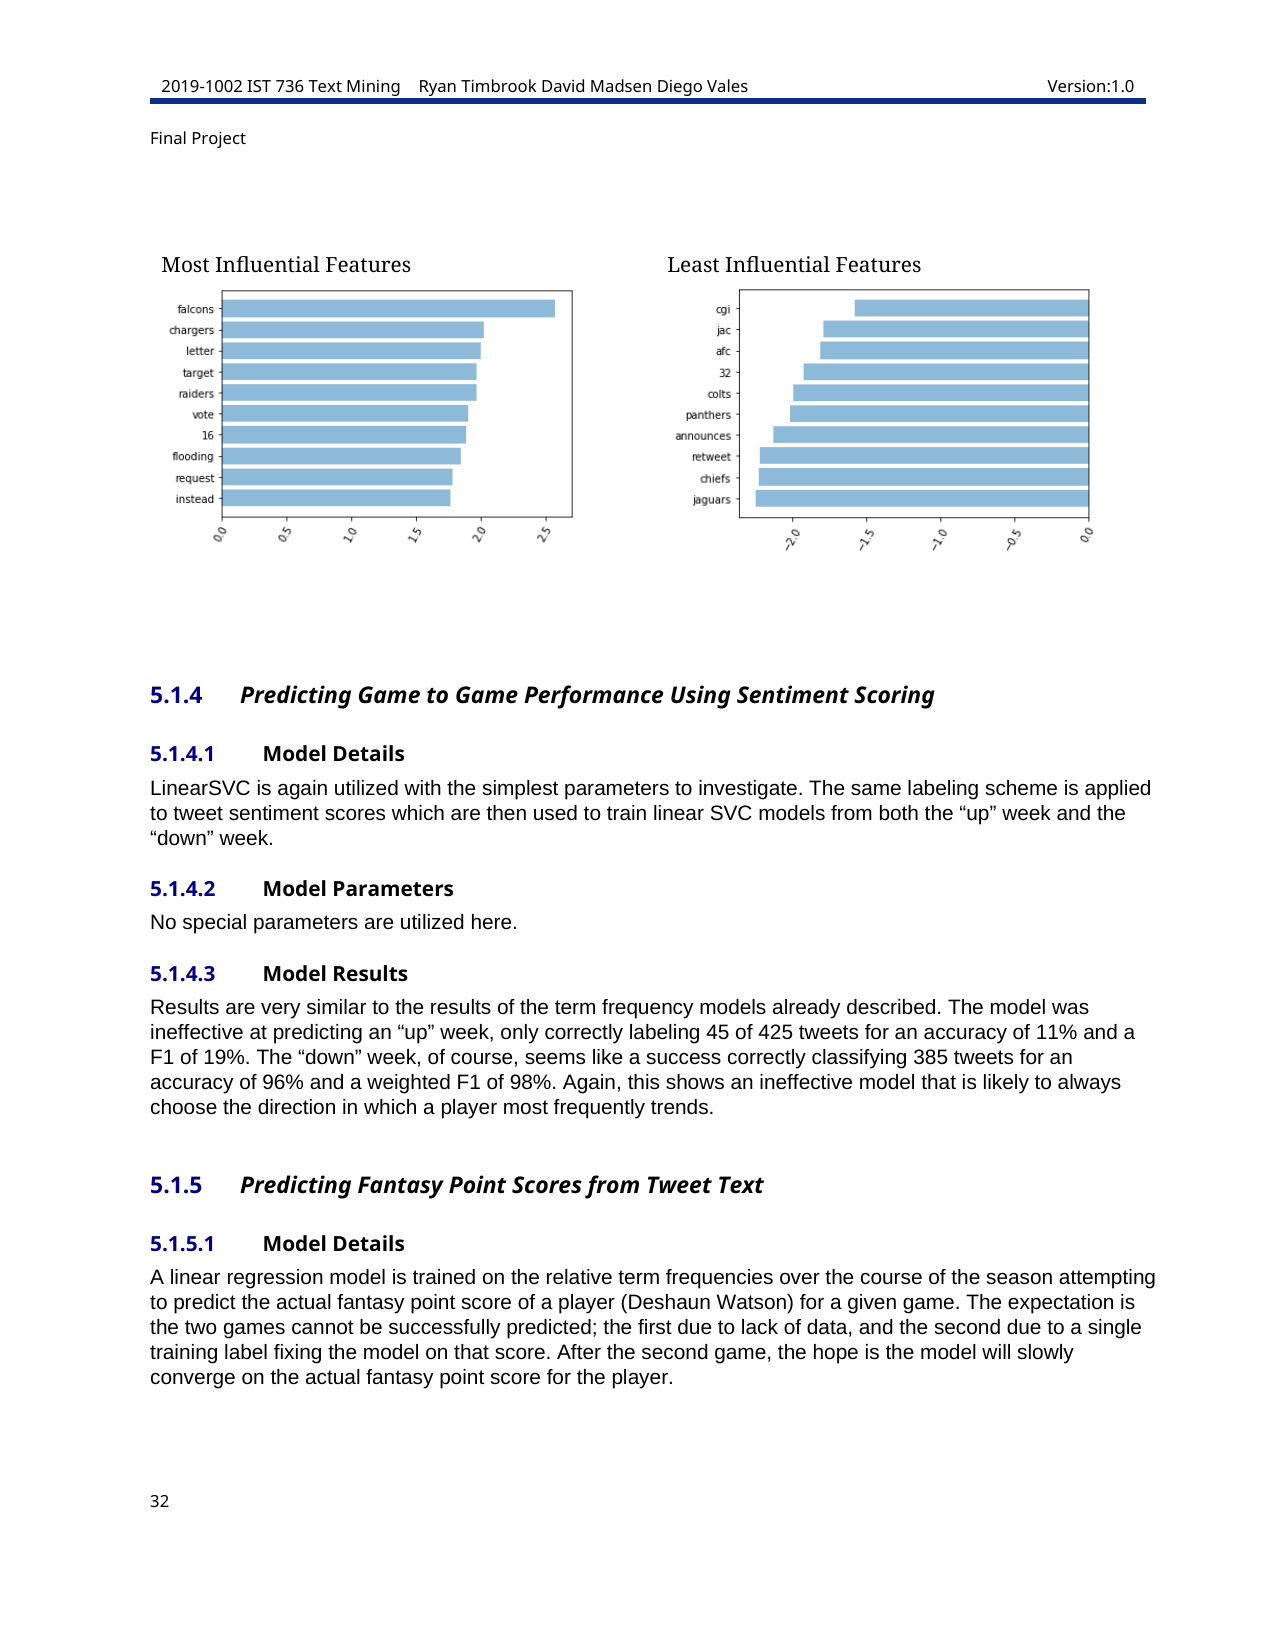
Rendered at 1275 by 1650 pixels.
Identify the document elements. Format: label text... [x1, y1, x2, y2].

subtitle Predicting Fantasy Point Scores from Tweet Text [150, 1169, 1162, 1200]
subtitle Model Details [150, 739, 1162, 768]
text No special parameters are utilized here. [150, 909, 1162, 934]
subtitle Model Parameters [150, 874, 1162, 903]
table_cell [150, 283, 656, 606]
subtitle Predicting Game to Game Performance Using Sentiment Scoring [150, 679, 1162, 710]
table_cell [656, 283, 1161, 606]
subtitle Model Results [150, 959, 1162, 987]
picture [161, 283, 579, 551]
table_header Least Influential Features [656, 235, 1161, 283]
text Results are very similar to the results of the term frequency models already described. The model was ineffective at predicting an “up” week, only correctly labeling 45 of 425 tweets for an accuracy of 11% and a F1 of 19%. The “down” week, of course, seems like a success correctly classifying 385 tweets for an accuracy of 96% and a weighted F1 of 98%. Again, this shows an ineffective model that is likely to always choose the direction in which a player most frequently trends. [150, 994, 1162, 1119]
text A linear regression model is trained on the relative term frequencies over the course of the season attempting to predict the actual fantasy point score of a player (Deshaun Watson) for a given game. The expectation is the two games cannot be successfully predicted; the first due to lack of data, and the second due to a single training label fixing the model on that score. After the second game, the hope is the model will slowly converge on the actual fantasy point score for the player. [150, 1264, 1162, 1389]
subtitle Model Details [150, 1229, 1162, 1257]
table_header Most Influential Features [150, 235, 656, 283]
text LinearSVC is again utilized with the simplest parameters to investigate. The same labeling scheme is applied to tweet sentiment scores which are then used to train linear SVC models from both the “up” week and the “down” week. [150, 774, 1162, 849]
picture [667, 283, 1103, 559]
